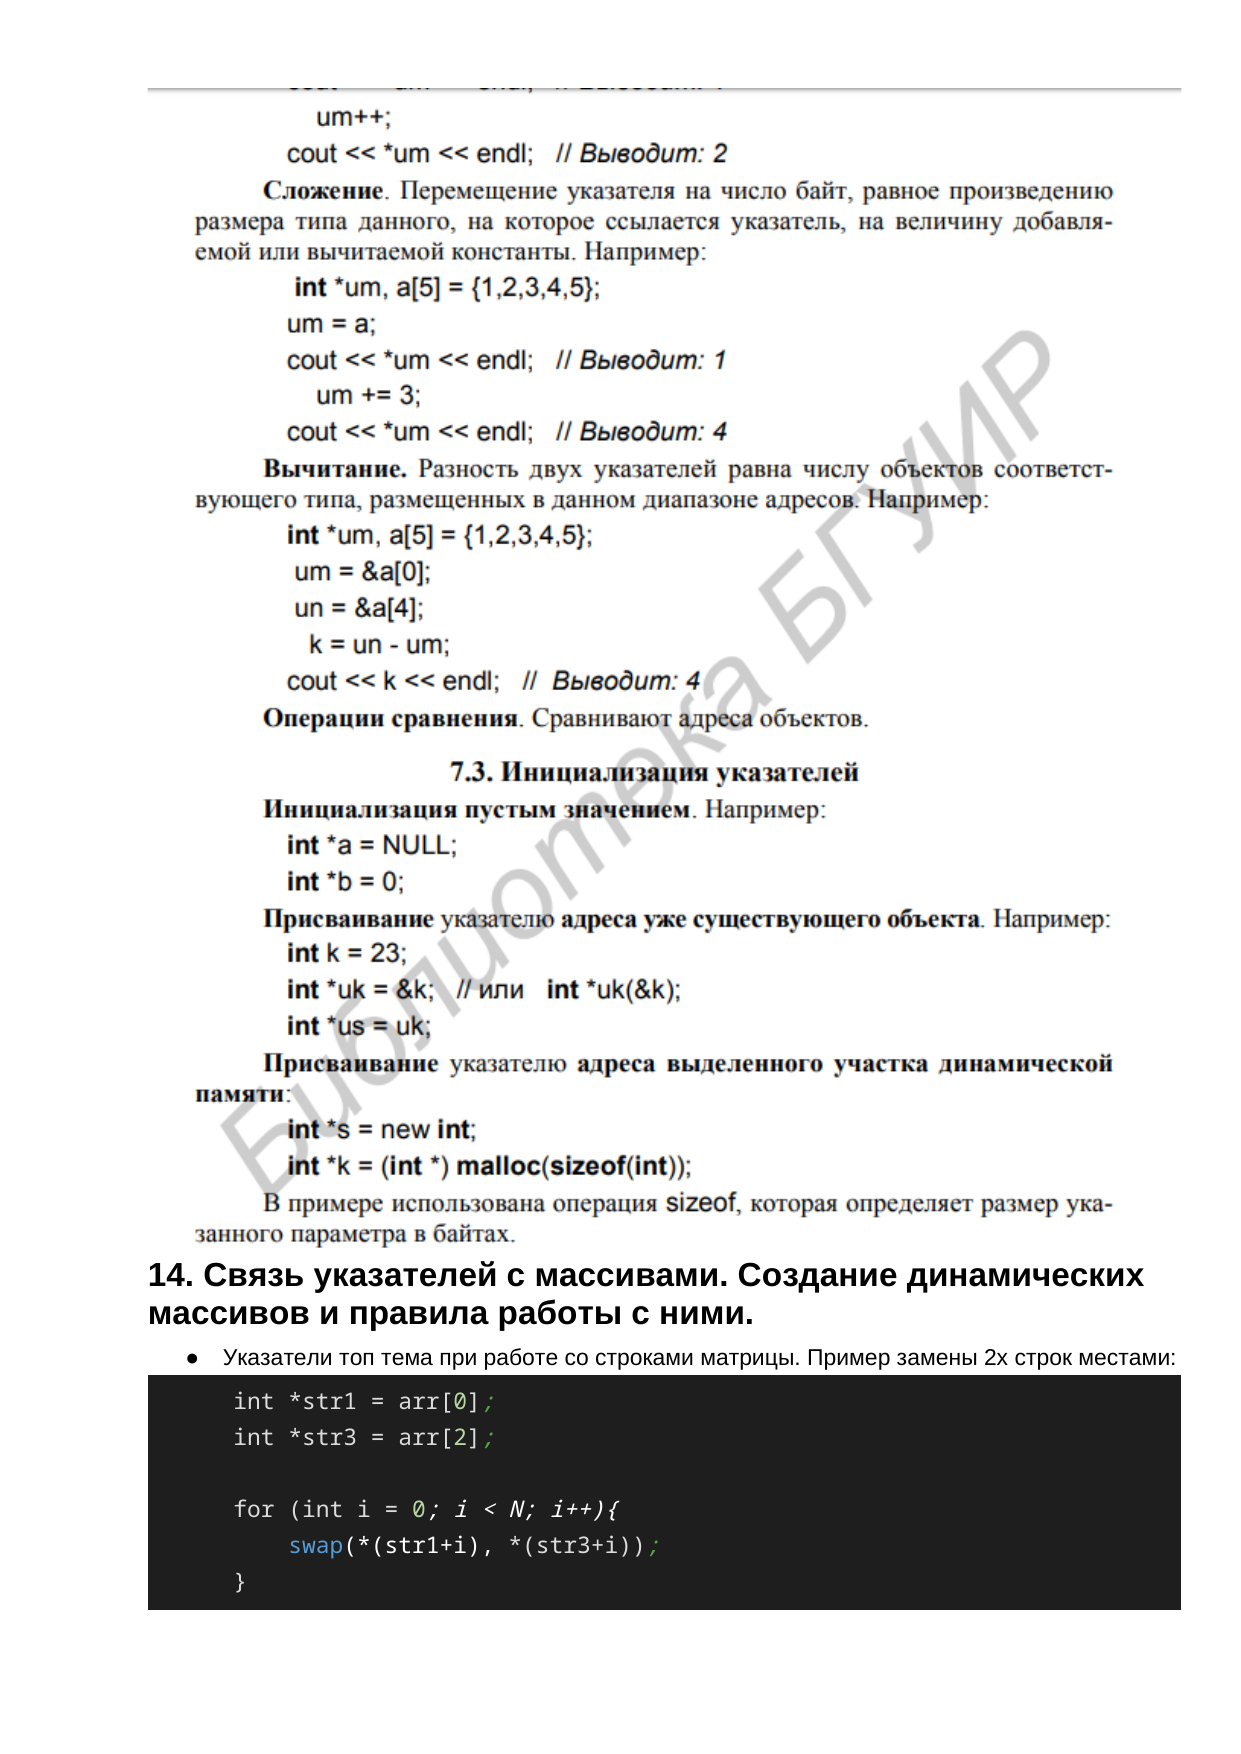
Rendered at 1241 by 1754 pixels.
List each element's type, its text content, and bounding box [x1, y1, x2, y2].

picture [147, 88, 1182, 1251]
table_header int *str1 = arr[0]; int *str3 = arr[2]; for (int i = 0; i < N; i++){ swap(*(str1+i), *(str3+i)); } [148, 1375, 1181, 1610]
subtitle 14. Связь указателей с массивами. Создание динамических массивов и правила работы с ними. [148, 1255, 1181, 1332]
list Указатели топ тема при работе со строками матрицы. Пример замены 2х строк местами: [185, 1344, 1181, 1371]
